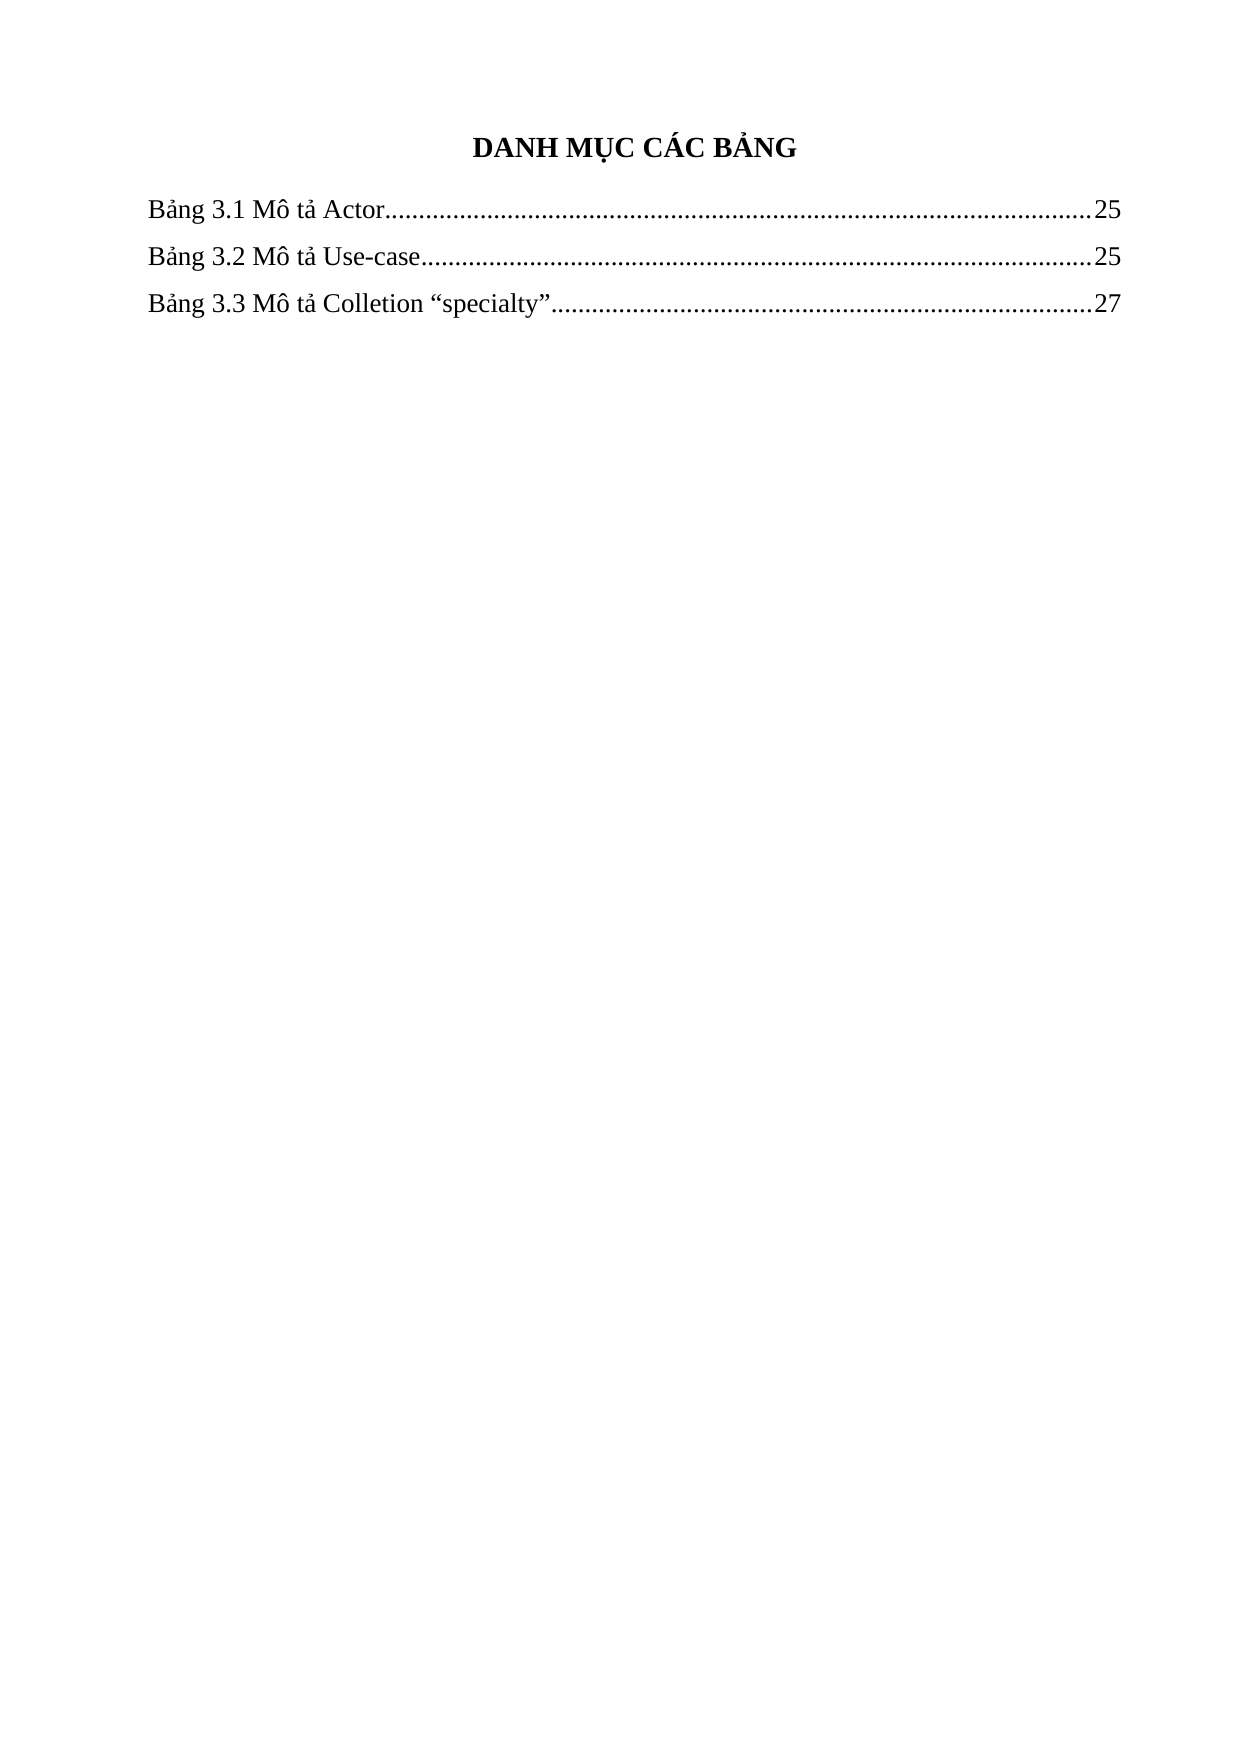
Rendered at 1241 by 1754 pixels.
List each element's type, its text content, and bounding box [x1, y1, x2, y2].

text Bảng 3.1 Mô tả Actor 25 [148, 193, 1122, 224]
text DANH MỤC CÁC BẢNG [148, 131, 1122, 164]
text Bảng 3.2 Mô tả Use-case 25 [148, 240, 1122, 271]
text Bảng 3.3 Mô tả Colletion “specialty” 27 [148, 287, 1122, 318]
